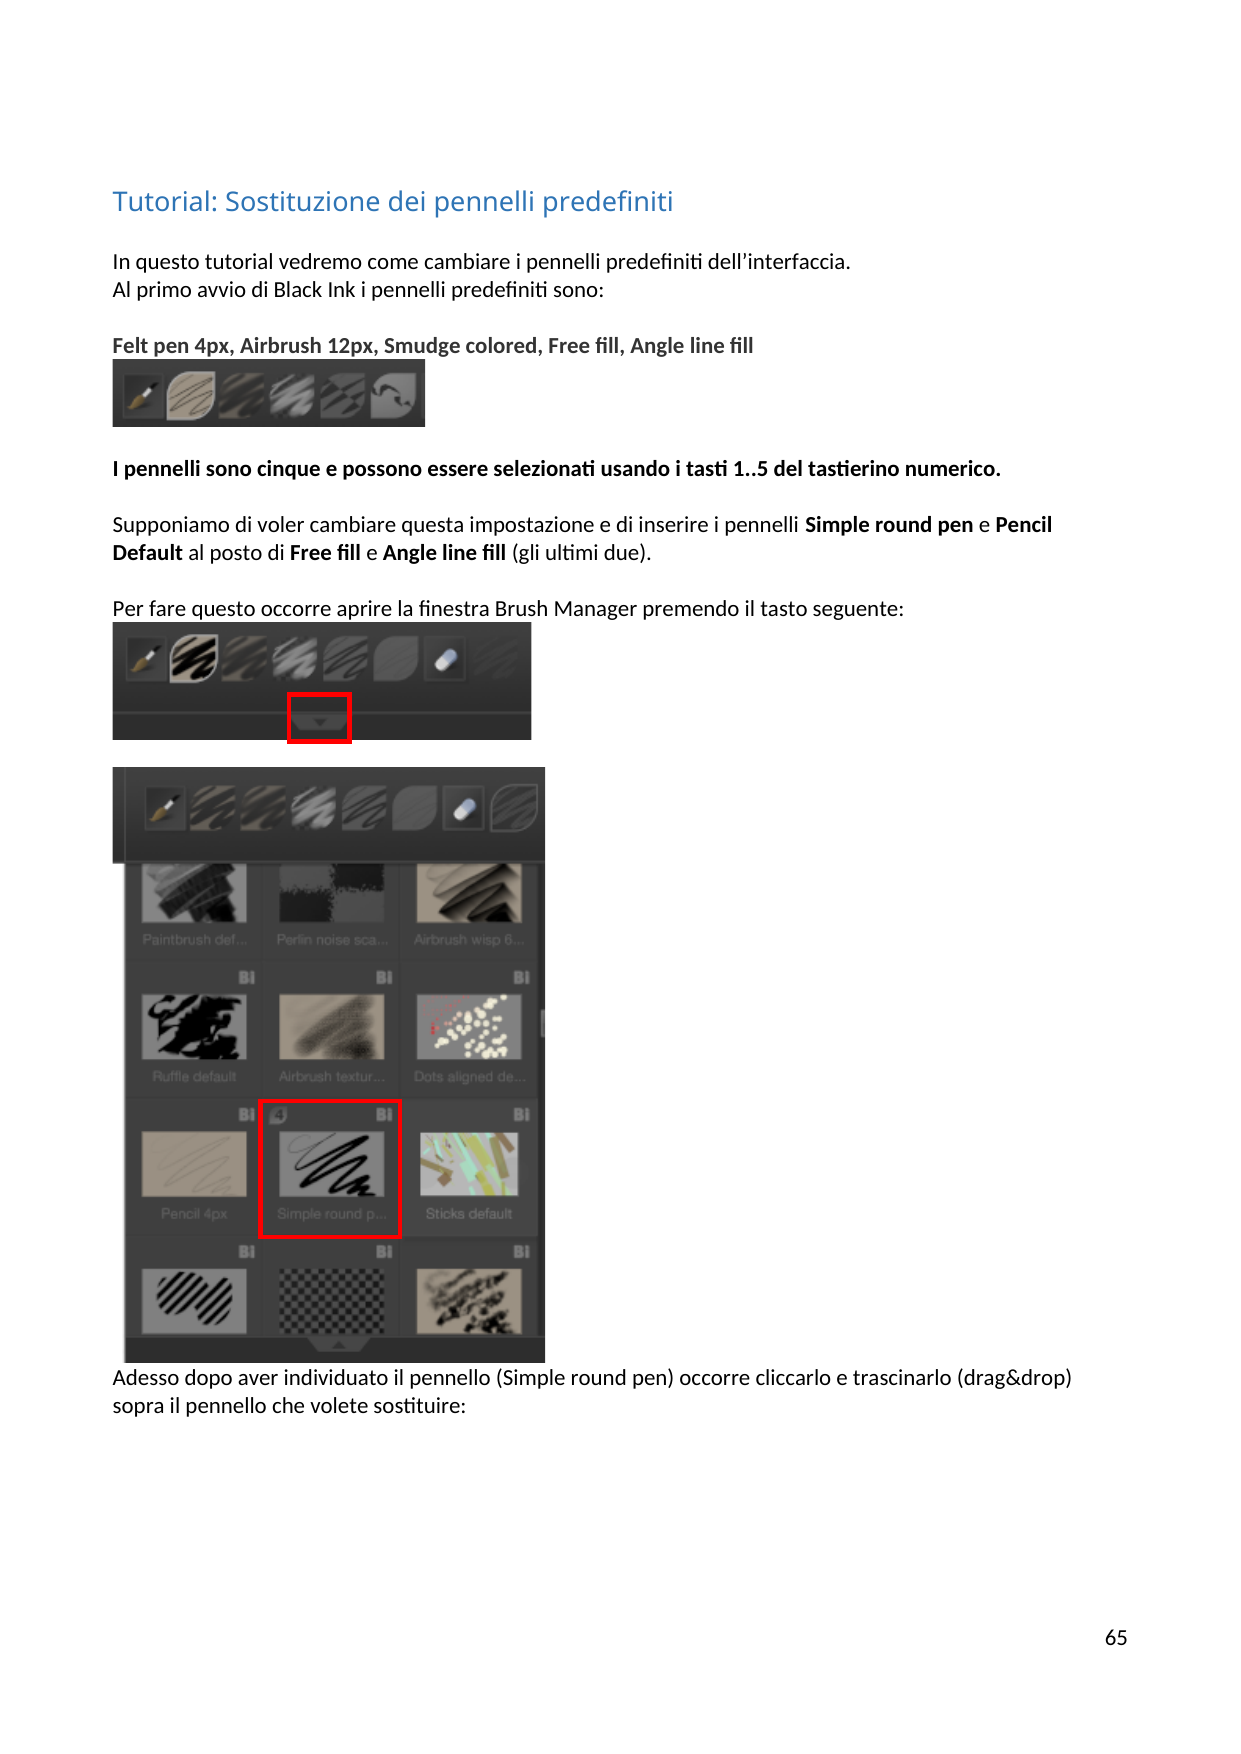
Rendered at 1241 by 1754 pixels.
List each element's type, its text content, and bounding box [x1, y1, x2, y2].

picture [291, 697, 347, 739]
text I pennelli sono cinque e possono essere selezionati usando i tasti 1..5 del tastierino numerico. [112, 454, 1128, 482]
subtitle Tutorial: Sostituzione dei pennelli predefiniti [112, 182, 1128, 219]
picture [112, 359, 426, 427]
text Al primo avvio di Black Ink i pennelli predefiniti sono: [112, 275, 1128, 303]
text Supponiamo di voler cambiare questa impostazione e di inserire i pennelli Simple round pen e Pencil Default al posto di Free fill e Angle line fill (gli ultimi due). [112, 510, 1128, 566]
text Per fare questo occorre aprire la finestra Brush Manager premendo il tasto seguente: [112, 594, 1128, 622]
text Felt pen 4px, Airbrush 12px, Smudge colored, Free fill, Angle line fill [112, 331, 1128, 359]
picture [112, 622, 532, 740]
picture [112, 767, 546, 1363]
text Adesso dopo aver individuato il pennello (Simple round pen) occorre cliccarlo e trascinarlo (drag&drop) sopra il pennello che volete sostituire: [112, 1363, 1128, 1419]
text In questo tutorial vedremo come cambiare i pennelli predefiniti dell’interfaccia. [112, 247, 1128, 275]
